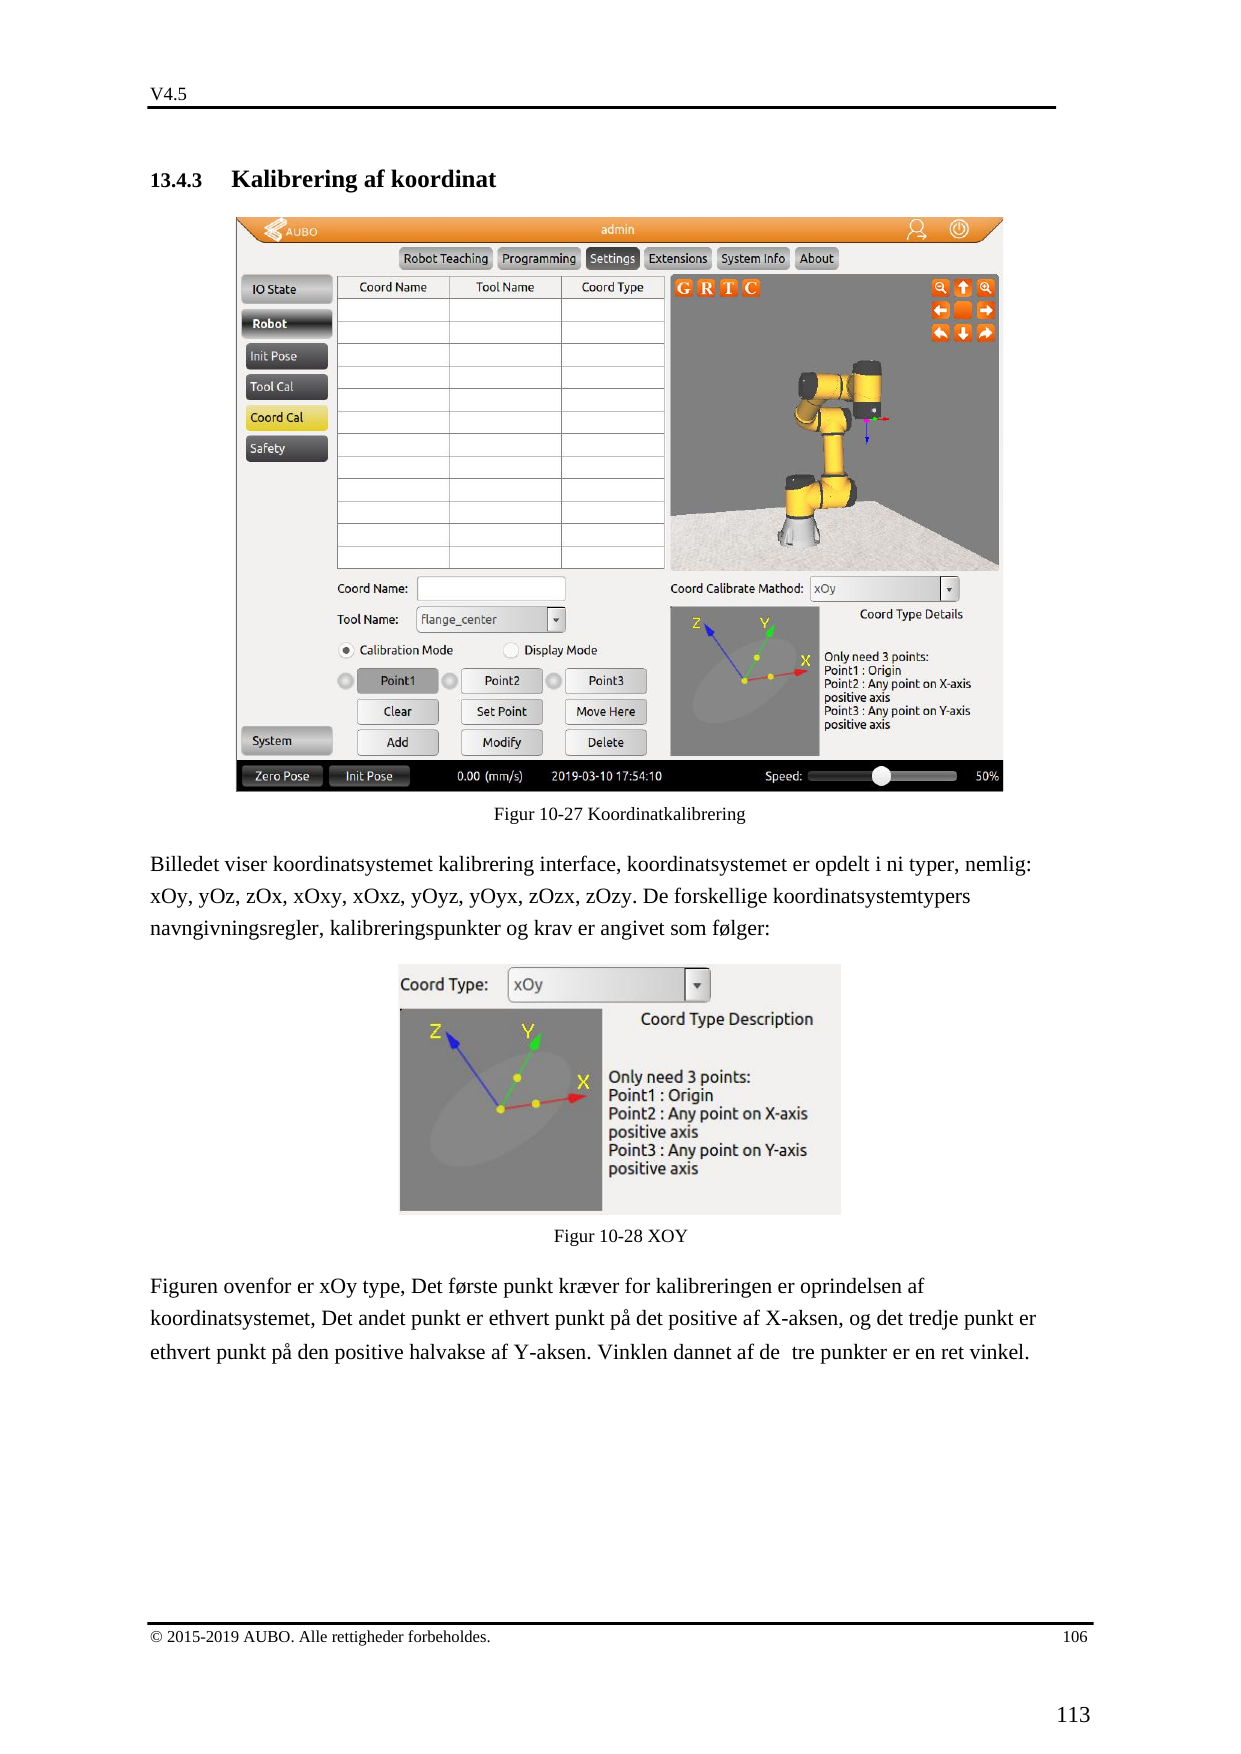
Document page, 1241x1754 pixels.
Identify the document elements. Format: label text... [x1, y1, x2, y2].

text Figur 10-28 XOY [150, 1225, 1092, 1247]
text © 2015-2019 AUBO. Alle rettigheder forbeholdes. 106 [150, 1627, 1090, 1646]
picture [235, 217, 1004, 792]
text Billedet viser koordinatsystemet kalibrering interface, koordinatsystemet er opdelt i ni typer, nemlig: xOy, yOz, zOx, xOxy, xOxz, yOyz, yOyx, zOzx, zOzy. De forskellige koordinatsystemtypers navngivningsregler, kalibreringspunkter og krav er angivet som følger: [150, 851, 1062, 940]
picture [398, 964, 842, 1215]
text Figuren ovenfor er xOy type, Det første punkt kræver for kalibreringen er oprindelsen af koordinatsystemet, Det andet punkt er ethvert punkt på det positive af X-aksen, og det tredje punkt er ethvert punkt på den positive halvakse af Y-aksen. Vinklen dannet af de tre punkter er en ret vinkel. [150, 1273, 1073, 1364]
subtitle Kalibrering af koordinat [150, 164, 1090, 193]
text Figur 10-27 Koordinatkalibrering [150, 803, 1089, 824]
text V4.5 [150, 83, 1090, 104]
